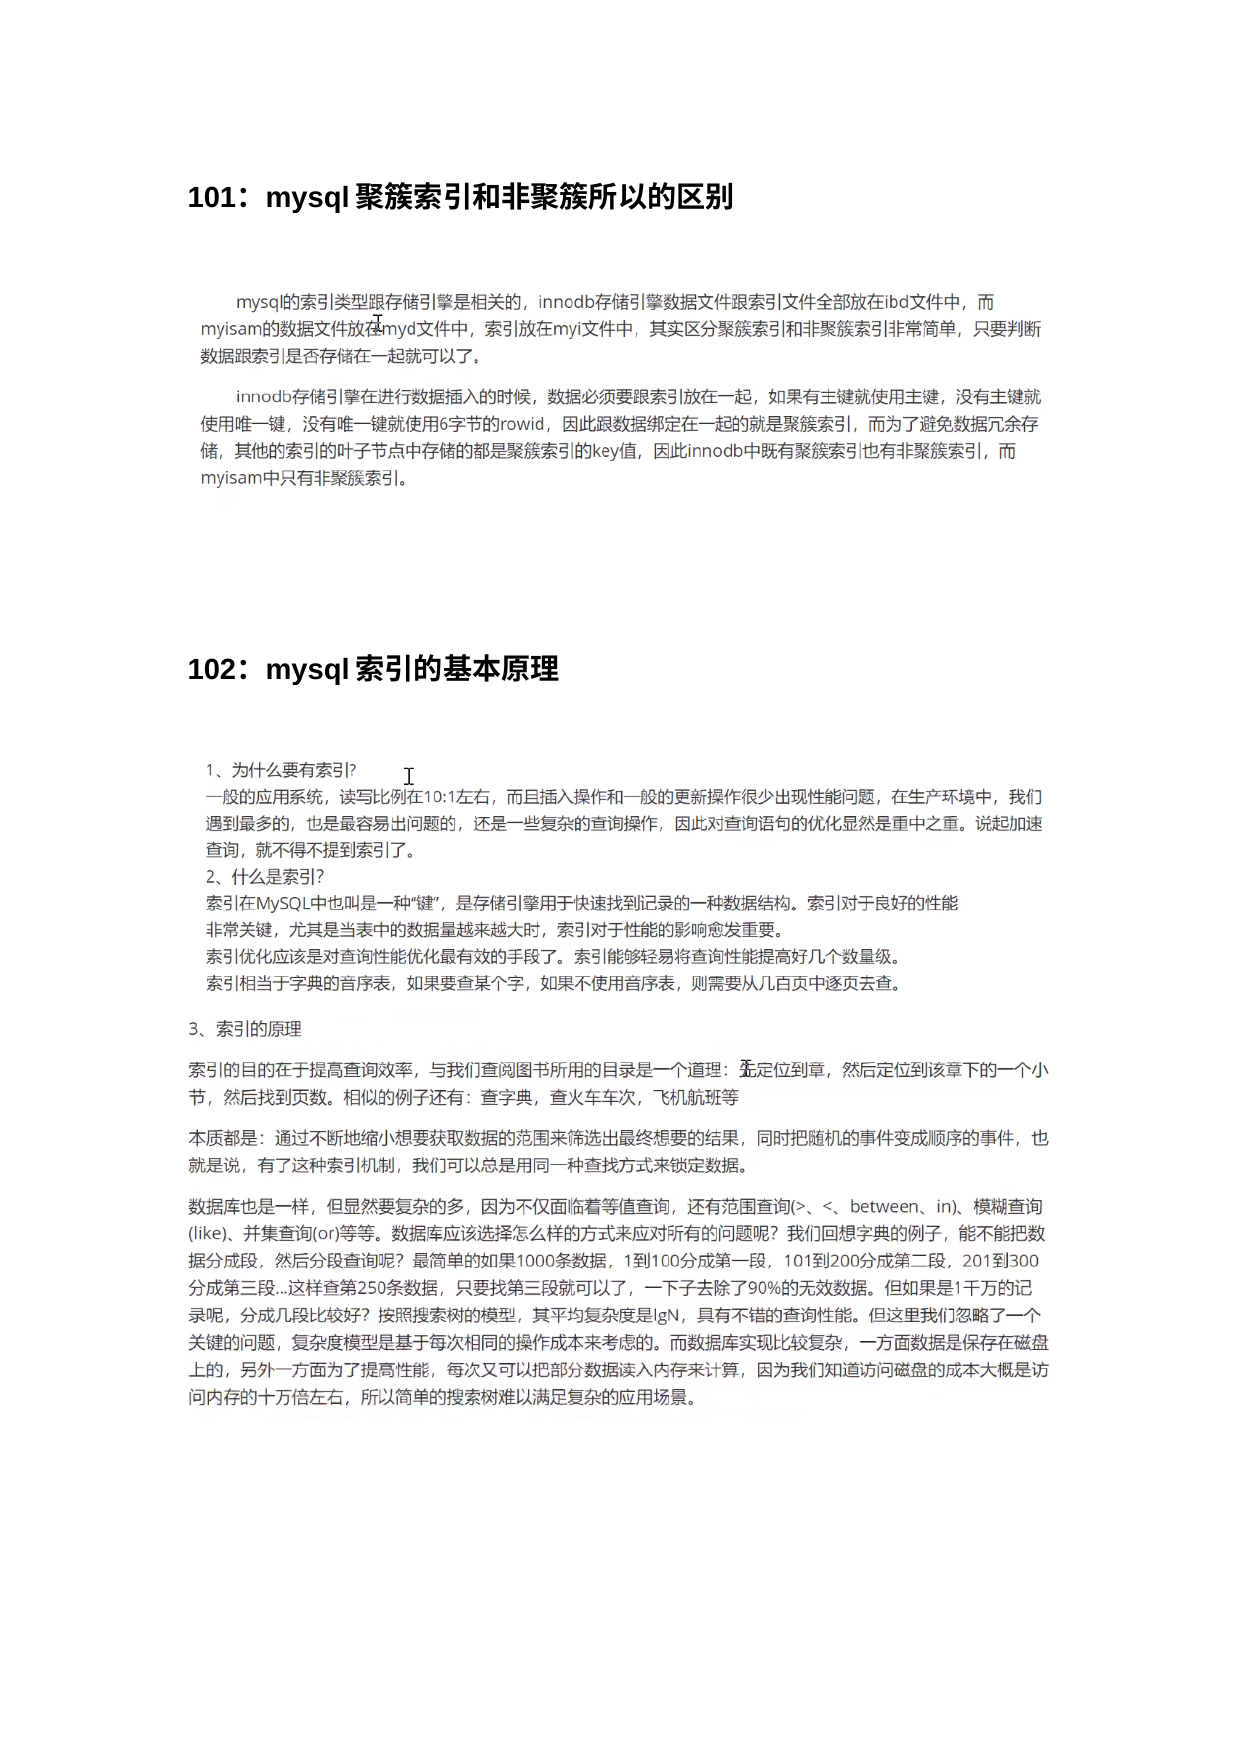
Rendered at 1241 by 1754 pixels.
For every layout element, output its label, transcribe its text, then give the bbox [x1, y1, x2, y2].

picture [187, 753, 1052, 999]
subtitle 101：mysql聚簇索引和非聚簇所以的区别 [187, 162, 1053, 227]
subtitle 102：mysql索引的基本原理 [187, 634, 1053, 699]
picture [187, 280, 1053, 509]
picture [187, 1013, 1053, 1419]
